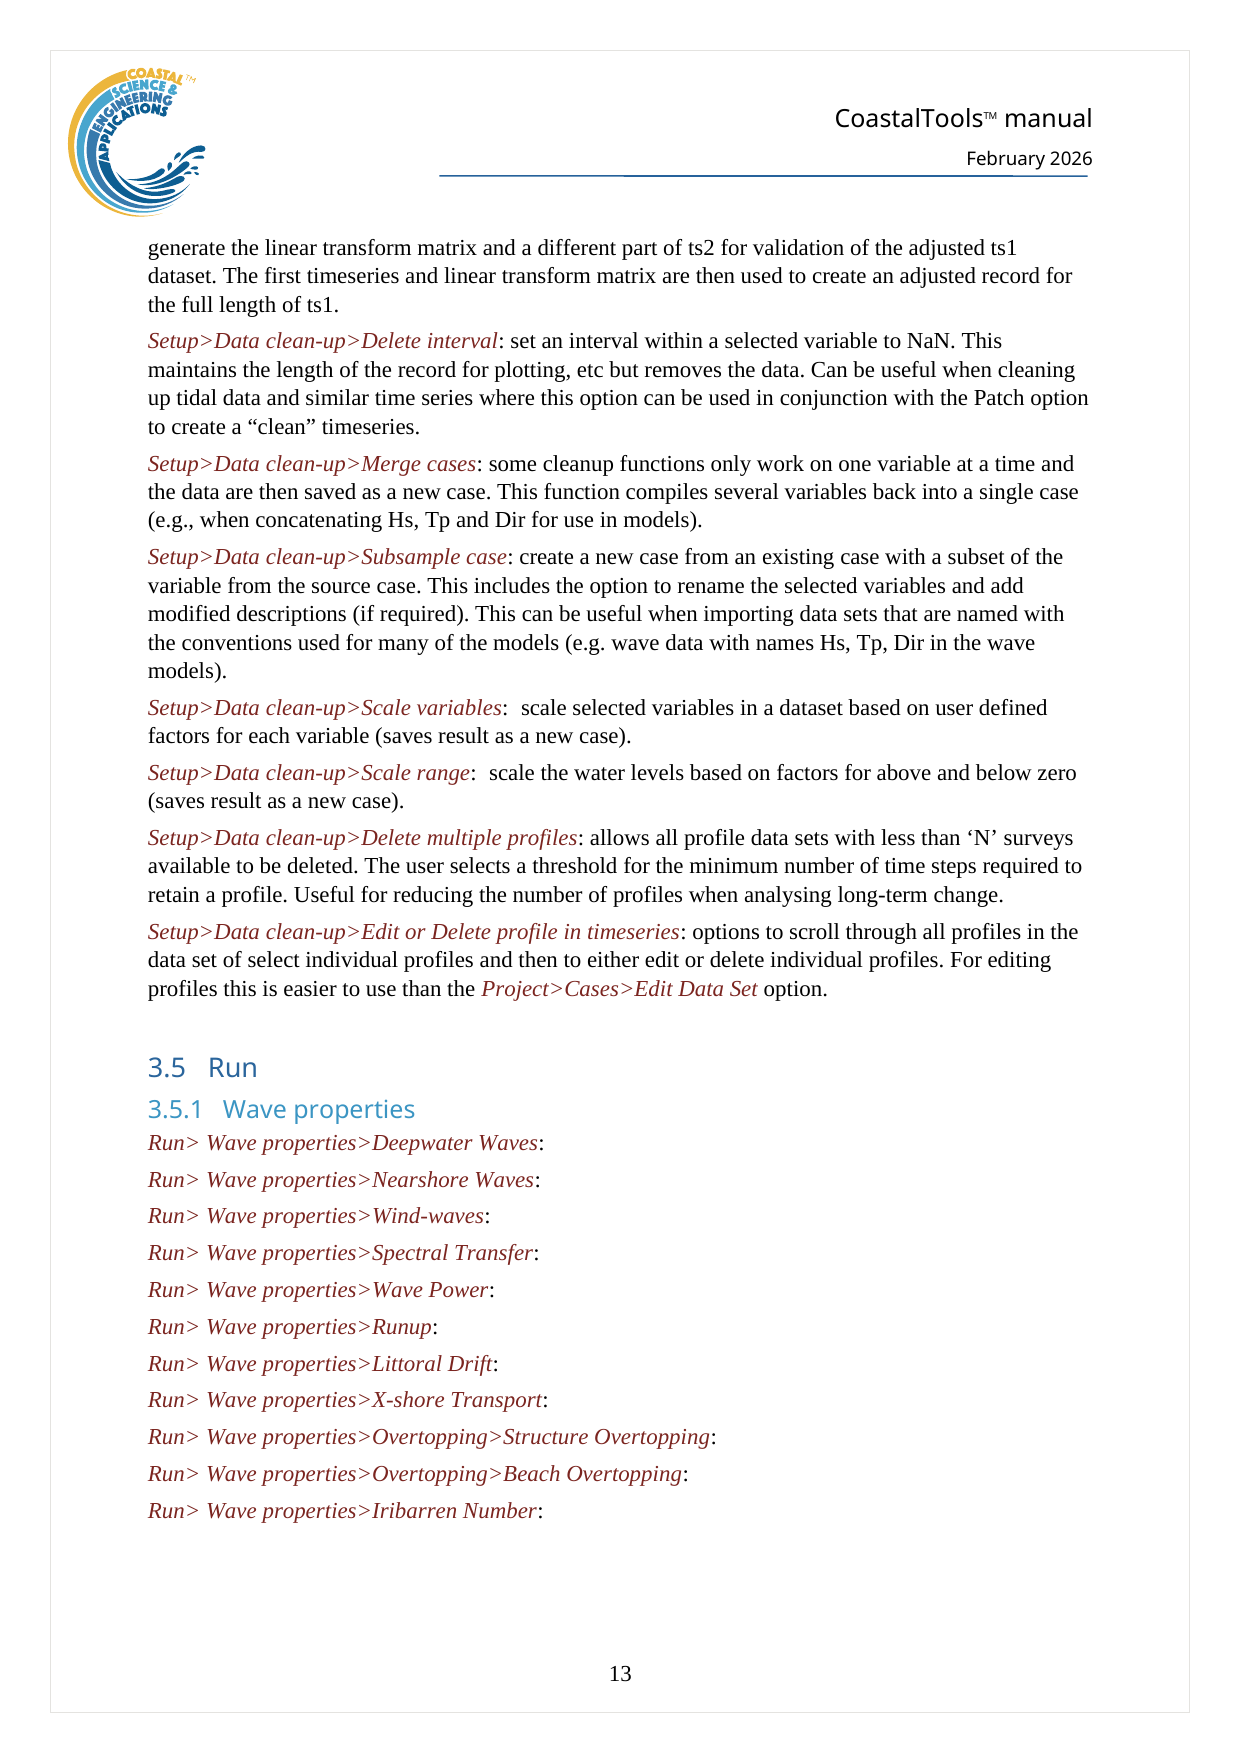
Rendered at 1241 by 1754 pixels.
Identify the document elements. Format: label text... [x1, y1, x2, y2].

text Run> Wave properties>Deepwater Waves: [148, 1129, 1093, 1155]
text Setup>Data clean-up>Edit or Delete profile in timeseries: options to scroll through all profiles in the data set of select individual profiles and then to either edit or delete individual profiles. For editing profiles this is easier to use than the Project>Cases>Edit Data Set option. [148, 918, 1093, 1001]
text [148, 234, 1093, 317]
text Run> Wave properties>Overtopping>Structure Overtopping: [148, 1423, 1093, 1449]
text Run> Wave properties>Runup: [148, 1313, 1093, 1339]
text Run> Wave properties>Littoral Drift: [148, 1349, 1093, 1376]
text Setup>Data clean-up>Merge cases: some cleanup functions only work on one variable at a time and the data are then saved as a new case. This function compiles several variables back into a single case (e.g., when concatenating Hs, Tp and Dir for use in models). [148, 449, 1093, 533]
text Run> Wave properties>Wind-waves: [148, 1202, 1093, 1229]
text Run> Wave properties>X-shore Transport: [148, 1386, 1093, 1413]
text Run> Wave properties>Nearshore Waves: [148, 1166, 1093, 1192]
text Setup>Data clean-up>Scale range: scale the water levels based on factors for above and below zero (saves result as a new case). [148, 759, 1093, 814]
text Run> Wave properties>Overtopping>Beach Overtopping: [148, 1460, 1093, 1486]
text Setup>Data clean-up>Delete multiple profiles: allows all profile data sets with less than ‘N’ surveys available to be deleted. The user selects a threshold for the minimum number of time steps required to retain a profile. Useful for reducing the number of profiles when analysing long-term change. [148, 824, 1093, 907]
text Setup>Data clean-up>Scale variables: scale selected variables in a dataset based on user defined factors for each variable (saves result as a new case). [148, 694, 1093, 748]
text Setup>Data clean-up>Delete interval: set an interval within a selected variable to NaN. This maintains the length of the record for plotting, etc but removes the data. Can be useful when cleaning up tidal data and similar time series where this option can be used in conjunction with the Patch option to create a “clean” timeseries. [148, 327, 1093, 439]
text Run> Wave properties>Spectral Transfer: [148, 1239, 1093, 1266]
text Run> Wave properties>Iribarren Number: [148, 1497, 1093, 1523]
text Run> Wave properties>Wave Power: [148, 1276, 1093, 1302]
subtitle Wave properties [148, 1092, 1093, 1126]
subtitle Run [148, 1048, 1093, 1085]
text Setup>Data clean-up>Subsample case: create a new case from an existing case with a subset of the variable from the source case. This includes the option to rename the selected variables and add modified descriptions (if required). This can be useful when importing data sets that are named with the conventions used for many of the models (e.g. wave data with names Hs, Tp, Dir in the wave models). [148, 543, 1093, 683]
